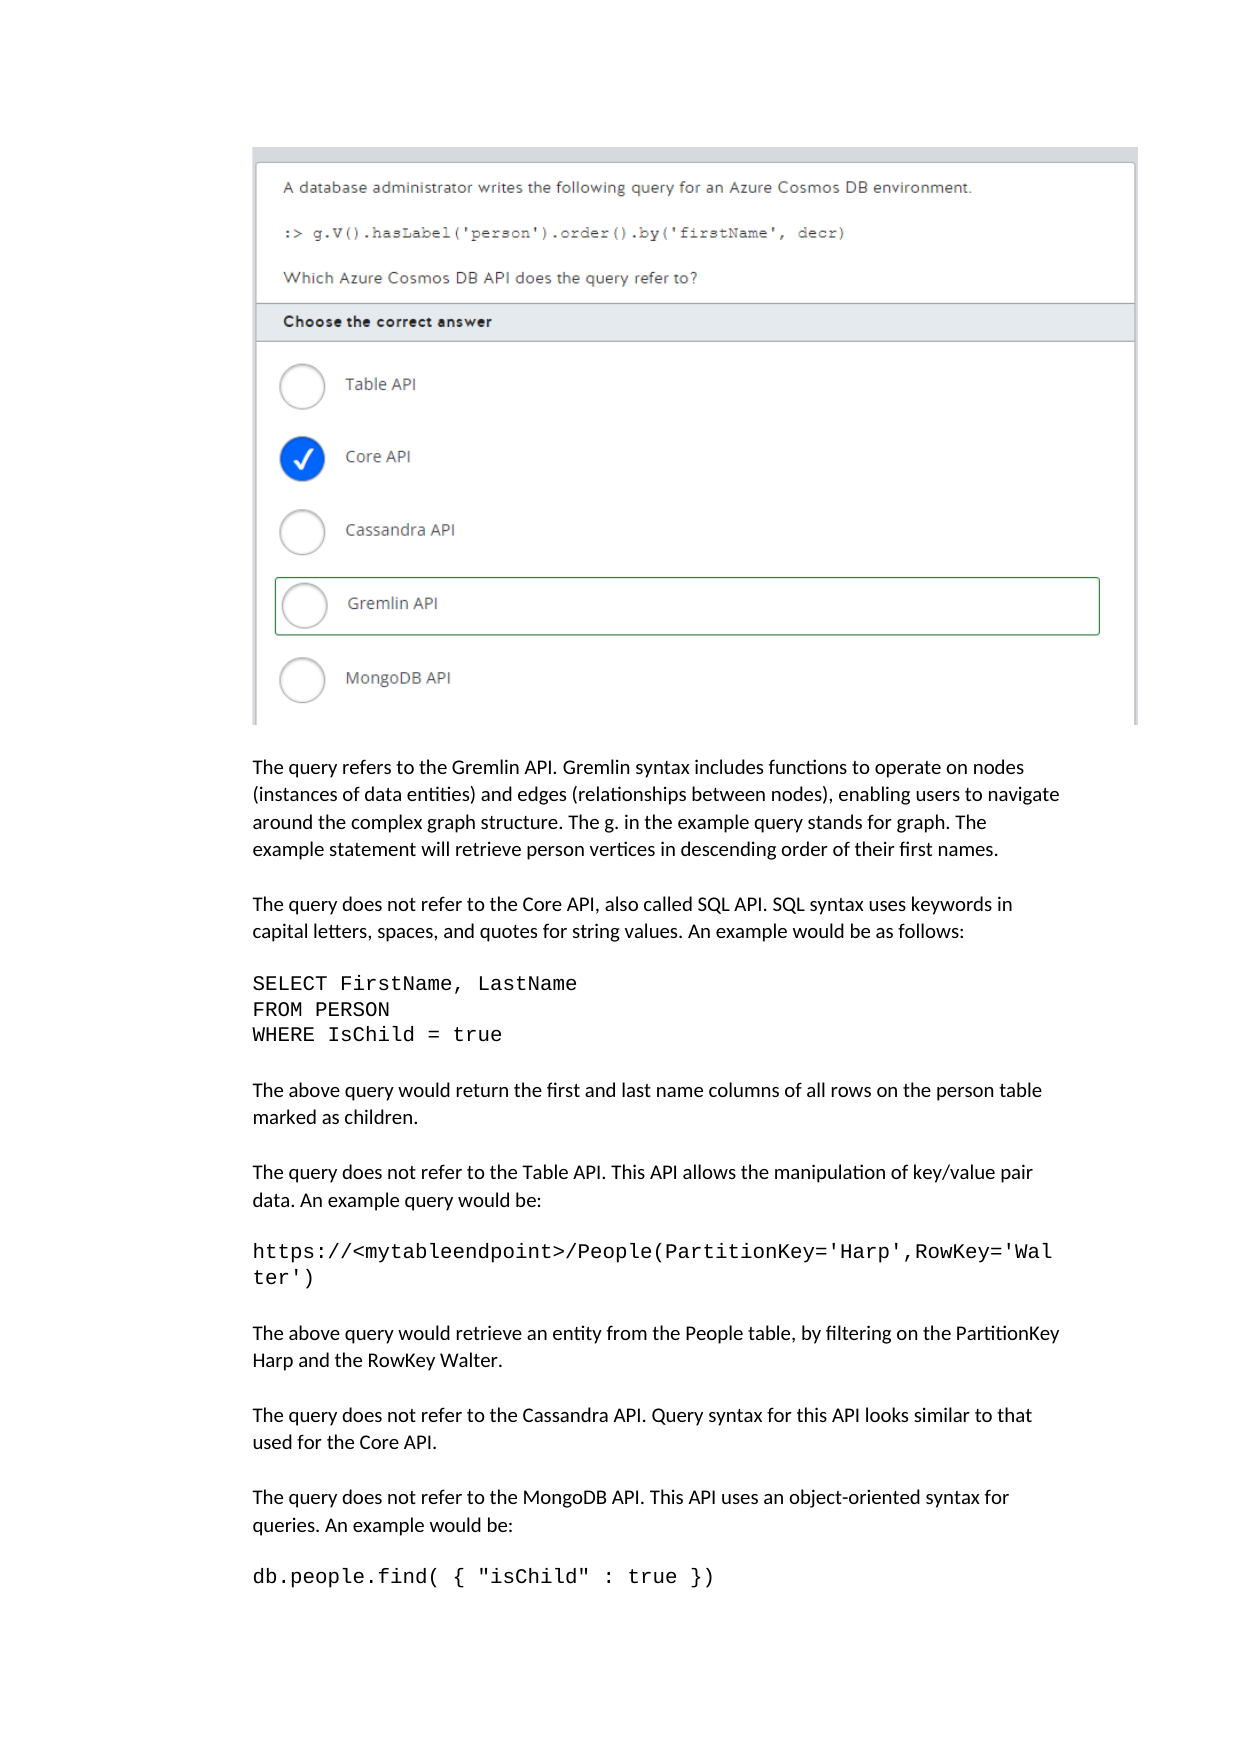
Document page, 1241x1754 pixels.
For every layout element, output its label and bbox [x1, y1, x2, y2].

picture [252, 147, 1138, 725]
list [252, 754, 1063, 1590]
